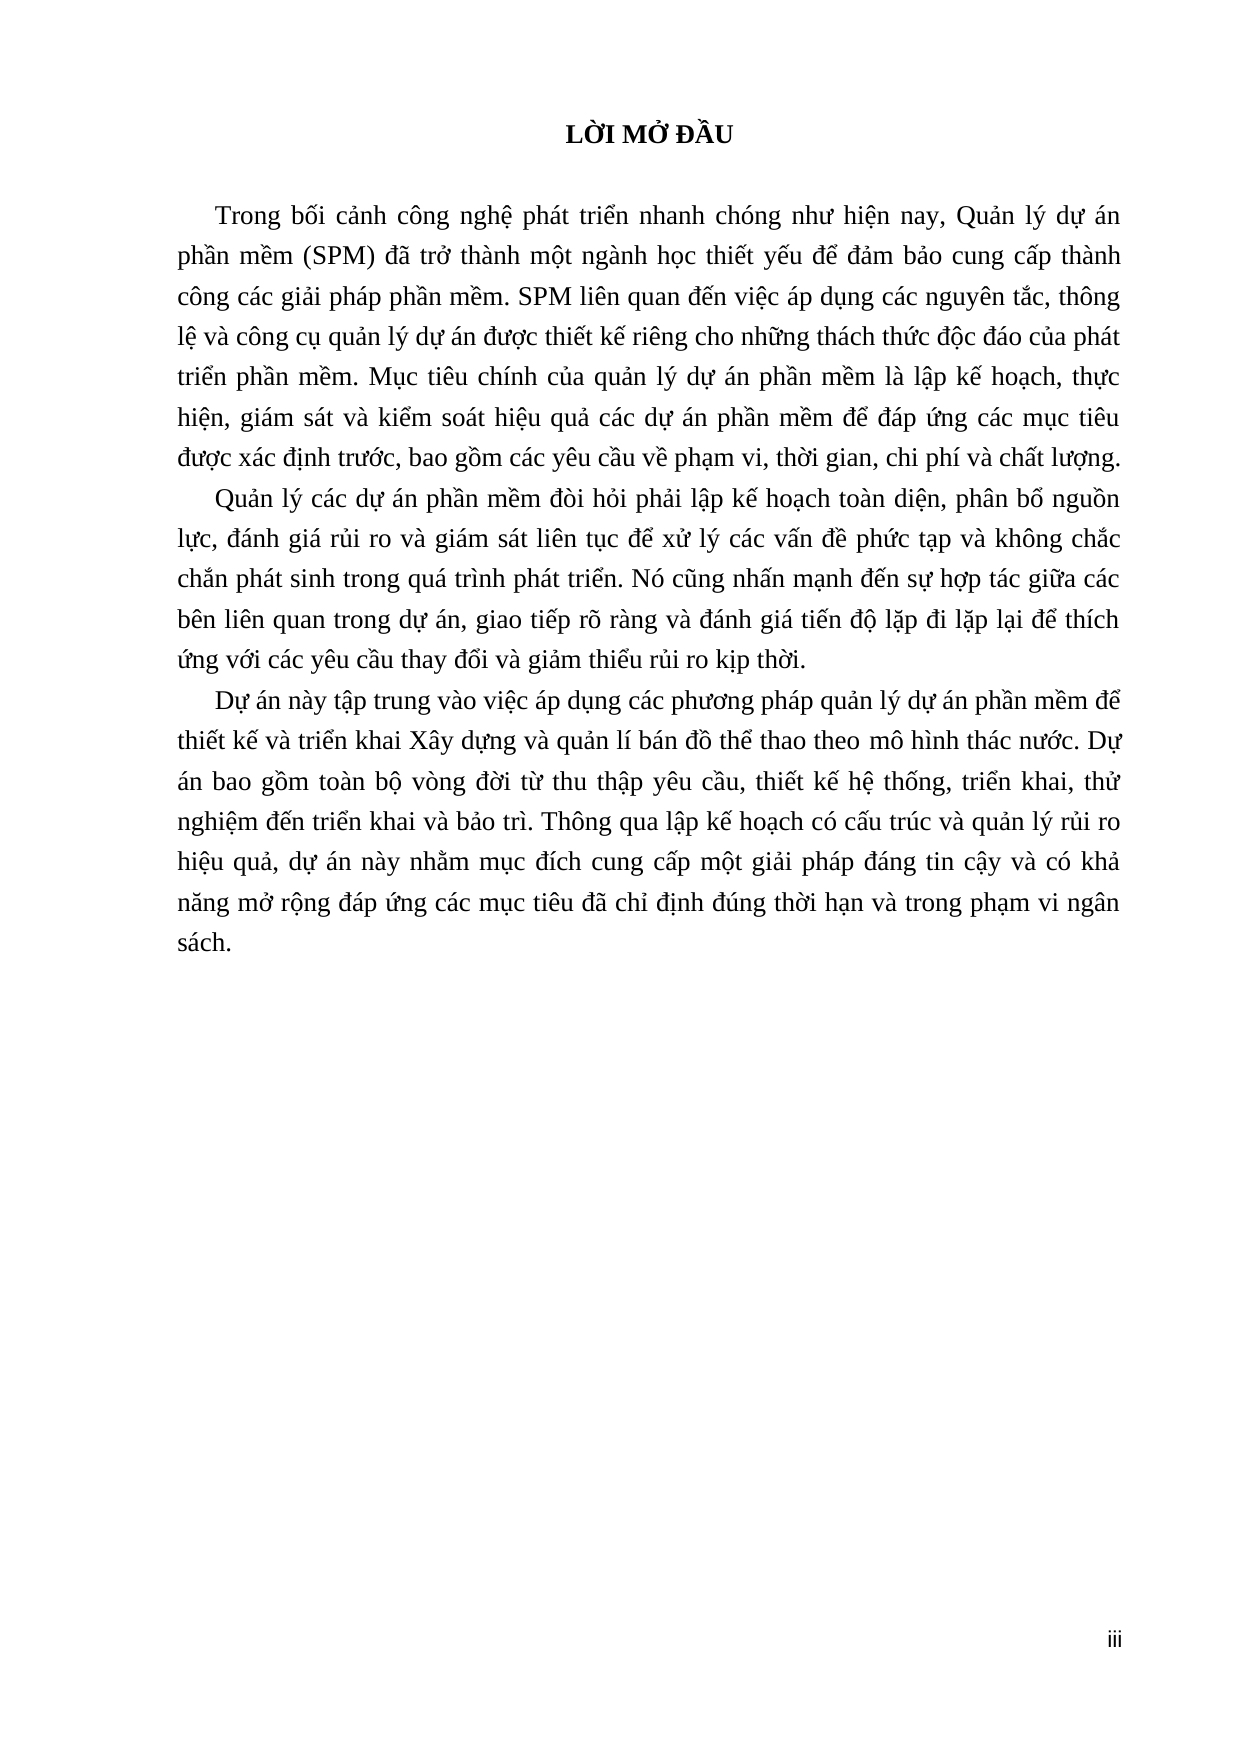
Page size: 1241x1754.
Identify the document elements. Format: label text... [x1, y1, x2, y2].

text Dự án này tập trung vào việc áp dụng các phương pháp quản lý dự án phần mềm để thiết kế và triển khai Xây dựng và quản lí bán đồ thể thao theo mô hình thác nước. Dự án bao gồm toàn bộ vòng đời từ thu thập yêu cầu, thiết kế hệ thống, triển khai, thử nghiệm đến triển khai và bảo trì. Thông qua lập kế hoạch có cấu trúc và quản lý rủi ro hiệu quả, dự án này nhằm mục đích cung cấp một giải pháp đáng tin cậy và có khả năng mở rộng đáp ứng các mục tiêu đã chỉ định đúng thời hạn và trong phạm vi ngân sách. [177, 684, 1122, 957]
subtitle LỜI MỞ ĐẦU [177, 118, 1122, 149]
text Quản lý các dự án phần mềm đòi hỏi phải lập kế hoạch toàn diện, phân bổ nguồn lực, đánh giá rủi ro và giám sát liên tục để xử lý các vấn đề phức tạp và không chắc chắn phát sinh trong quá trình phát triển. Nó cũng nhấn mạnh đến sự hợp tác giữa các bên liên quan trong dự án, giao tiếp rõ ràng và đánh giá tiến độ lặp đi lặp lại để thích ứng với các yêu cầu thay đổi và giảm thiểu rủi ro kịp thời. [177, 482, 1122, 674]
text Trong bối cảnh công nghệ phát triển nhanh chóng như hiện nay, Quản lý dự án phần mềm (SPM) đã trở thành một ngành học thiết yếu để đảm bảo cung cấp thành công các giải pháp phần mềm. SPM liên quan đến việc áp dụng các nguyên tắc, thông lệ và công cụ quản lý dự án được thiết kế riêng cho những thách thức độc đáo của phát triển phần mềm. Mục tiêu chính của quản lý dự án phần mềm là lập kế hoạch, thực hiện, giám sát và kiểm soát hiệu quả các dự án phần mềm để đáp ứng các mục tiêu được xác định trước, bao gồm các yêu cầu về phạm vi, thời gian, chi phí và chất lượng. [177, 199, 1122, 472]
